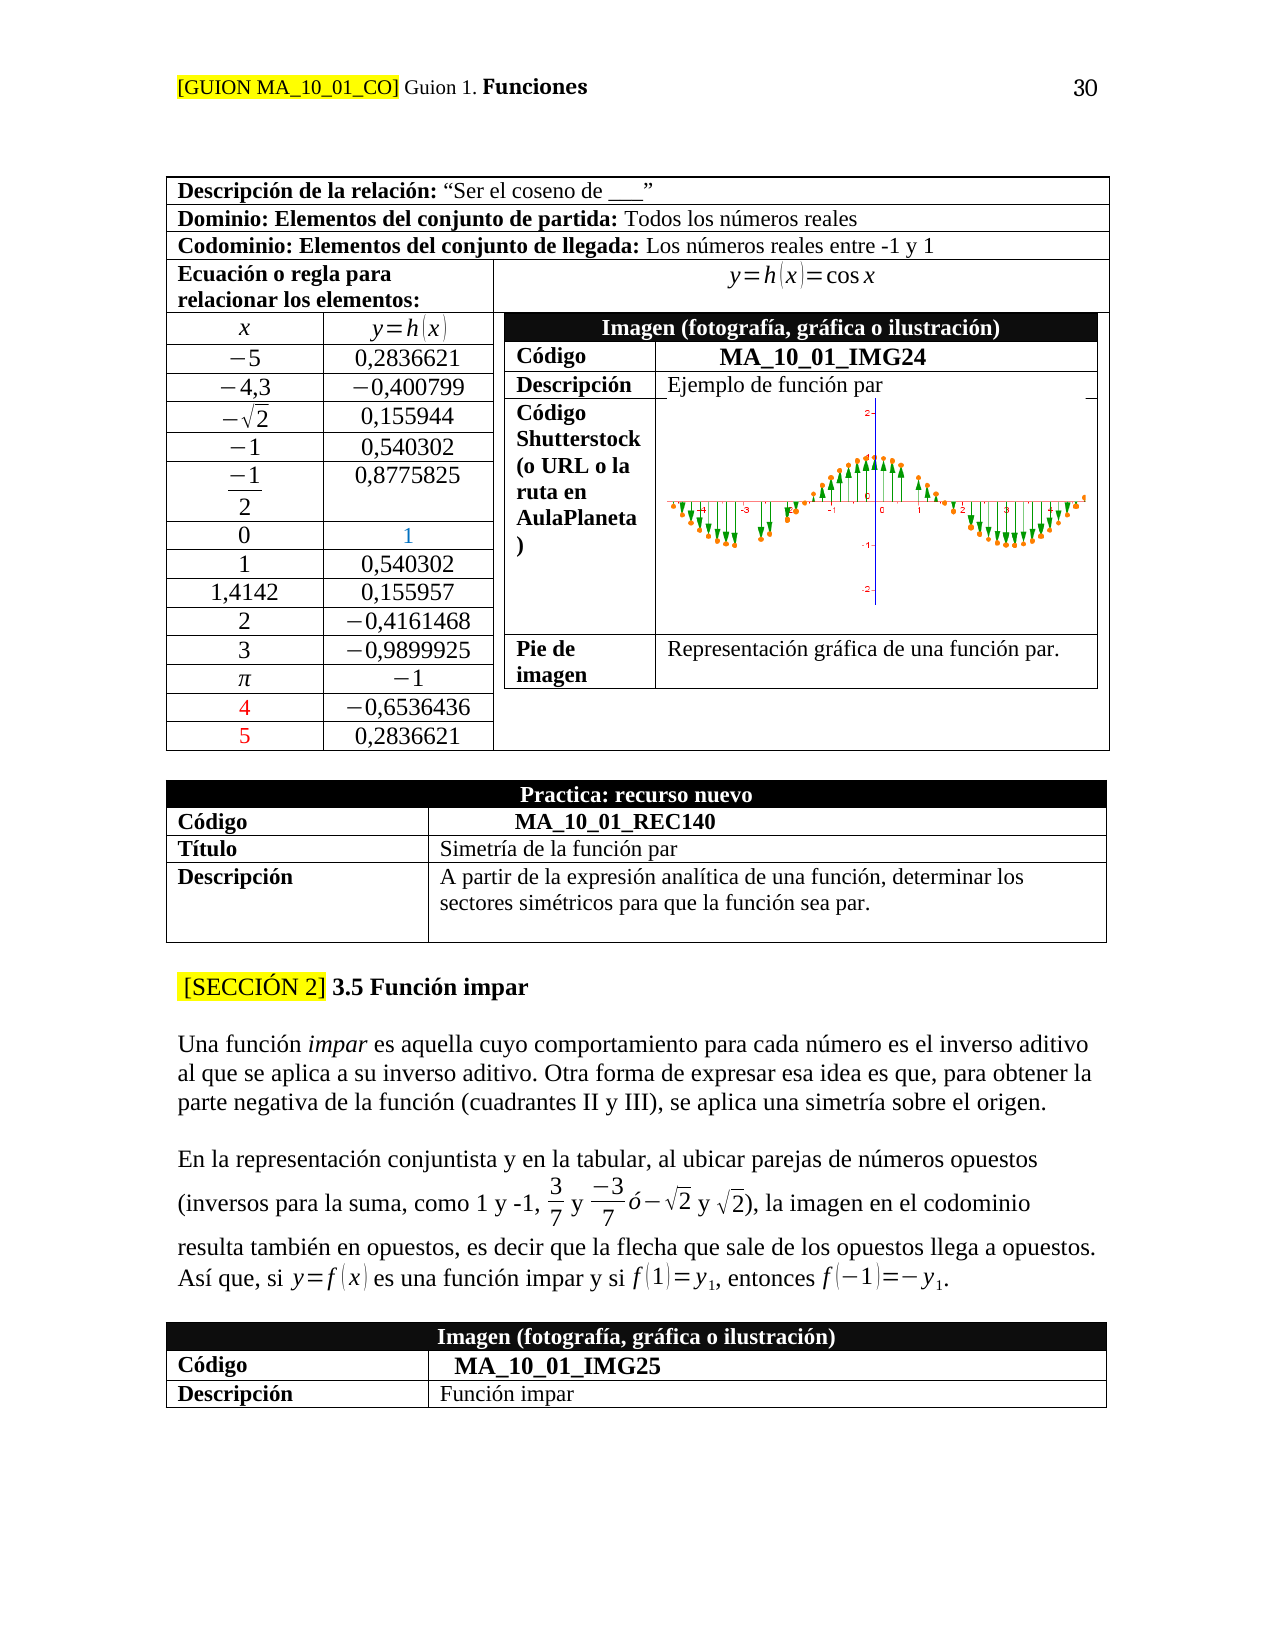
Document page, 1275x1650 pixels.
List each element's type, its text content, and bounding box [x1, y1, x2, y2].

table_cell [324, 313, 493, 344]
table_cell [324, 374, 493, 401]
table_cell 4 [167, 694, 323, 721]
text En la representación conjuntista y en la tabular, al ubicar parejas de números opuestos (inversos para la suma, como 1 y -1, y y ), la imagen en el codominio resulta también en opuestos, es decir que la flecha que sale de los opuestos llega a opuestos. Así que, si es una función impar y si , entonces . [177, 1144, 1098, 1293]
table_cell Simetría de la función par [429, 836, 1106, 862]
table_cell [167, 345, 323, 373]
table_cell Título [167, 836, 428, 862]
text [SECCIÓN 2] 3.5 Función impar [326, 972, 1098, 1001]
table_cell [324, 722, 493, 750]
table_cell Codominio: Elementos del conjunto de llegada: Los números reales entre -1 y 1 [167, 232, 1109, 258]
table_cell MA_10_01_IMG25 [429, 1351, 1106, 1379]
table_cell Descripción [167, 863, 428, 942]
table_cell Descripción [167, 1381, 428, 1407]
table_cell 5 [167, 722, 323, 750]
table_header Practica: recurso nuevo [167, 781, 1106, 807]
table_header Imagen (fotografía, gráfica o ilustración) [167, 1323, 1106, 1350]
table_header Descripción de la relación: “Ser el coseno de ___” [167, 178, 1109, 204]
table_cell 1 [324, 522, 493, 549]
table_cell [167, 433, 323, 461]
table_cell [167, 665, 323, 693]
table_cell Dominio: Elementos del conjunto de partida: Todos los números reales [167, 205, 1109, 231]
table_cell [167, 313, 323, 344]
table_cell [324, 608, 493, 635]
table_cell Función impar [429, 1381, 1106, 1407]
table_cell [167, 462, 323, 521]
table_cell [324, 636, 493, 664]
table_cell [324, 665, 493, 693]
table_cell Código [167, 808, 428, 834]
table_cell [324, 462, 493, 521]
table_cell A partir de la expresión analítica de una función, determinar los sectores simétricos para que la función sea par. [429, 863, 1106, 942]
table_cell [494, 260, 1109, 312]
table_cell [167, 374, 323, 401]
table_cell [324, 579, 493, 607]
table_cell [324, 345, 493, 373]
table_cell Código [167, 1351, 428, 1379]
table_cell Ecuación o regla para relacionar los elementos: [167, 260, 493, 312]
table_cell [167, 608, 323, 635]
table_cell [167, 402, 323, 432]
table_cell [324, 550, 493, 578]
table_cell [324, 402, 493, 432]
table_cell [167, 636, 323, 664]
table_cell [167, 579, 323, 607]
text Una función impar es aquella cuyo comportamiento para cada número es el inverso aditivo al que se aplica a su inverso aditivo. Otra forma de expresar esa idea es que, para obtener la parte negativa de la función (cuadrantes II y III), se aplica una simetría sobre el origen. [177, 1029, 1098, 1116]
table_cell [494, 313, 1109, 750]
table_cell [324, 433, 493, 461]
table_cell [167, 522, 323, 549]
table_cell [167, 550, 323, 578]
table_cell MA_10_01_REC140 [429, 808, 1106, 834]
picture [667, 398, 1086, 605]
table_cell [324, 694, 493, 721]
